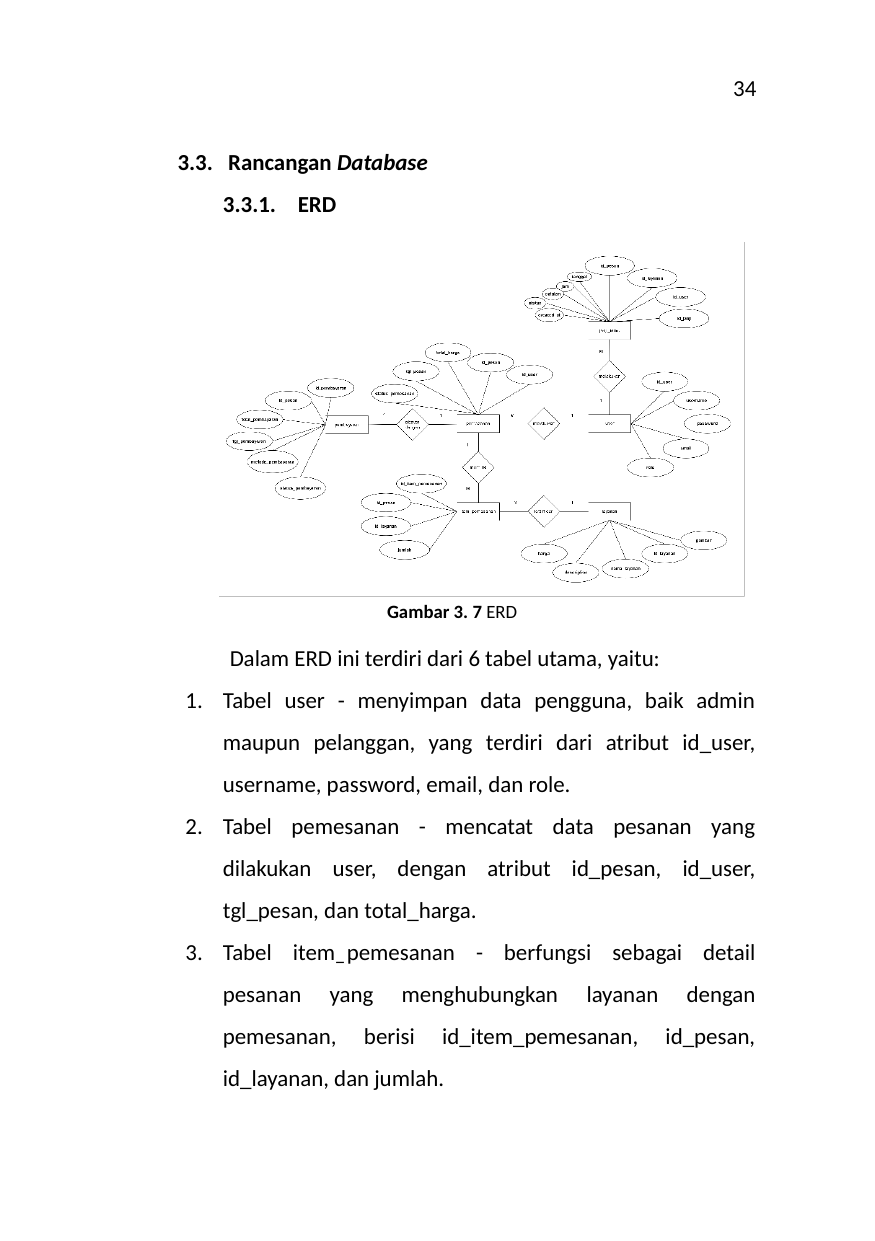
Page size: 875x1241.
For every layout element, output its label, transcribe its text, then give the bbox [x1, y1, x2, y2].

list Tabel pemesanan - mencatat data pesanan yang dilakukan user, dengan atribut id_pesan, id_user, tgl_pesan, dan total_harga. [185, 812, 756, 924]
subtitle Rancangan Database [177, 148, 756, 176]
picture [215, 238, 748, 600]
list Tabel item_pemesanan - berfungsi sebagai detail pesanan yang menghubungkan layanan dengan pemesanan, berisi id_item_pemesanan, id_pesan, id_layanan, dan jumlah. [185, 938, 756, 1092]
subtitle ERD [223, 190, 756, 218]
text Dalam ERD ini terdiri dari 6 tabel utama, yaitu: [192, 644, 756, 672]
list Tabel user - menyimpan data pengguna, baik admin maupun pelanggan, yang terdiri dari atribut id_user, username, password, email, dan role. [185, 686, 756, 798]
